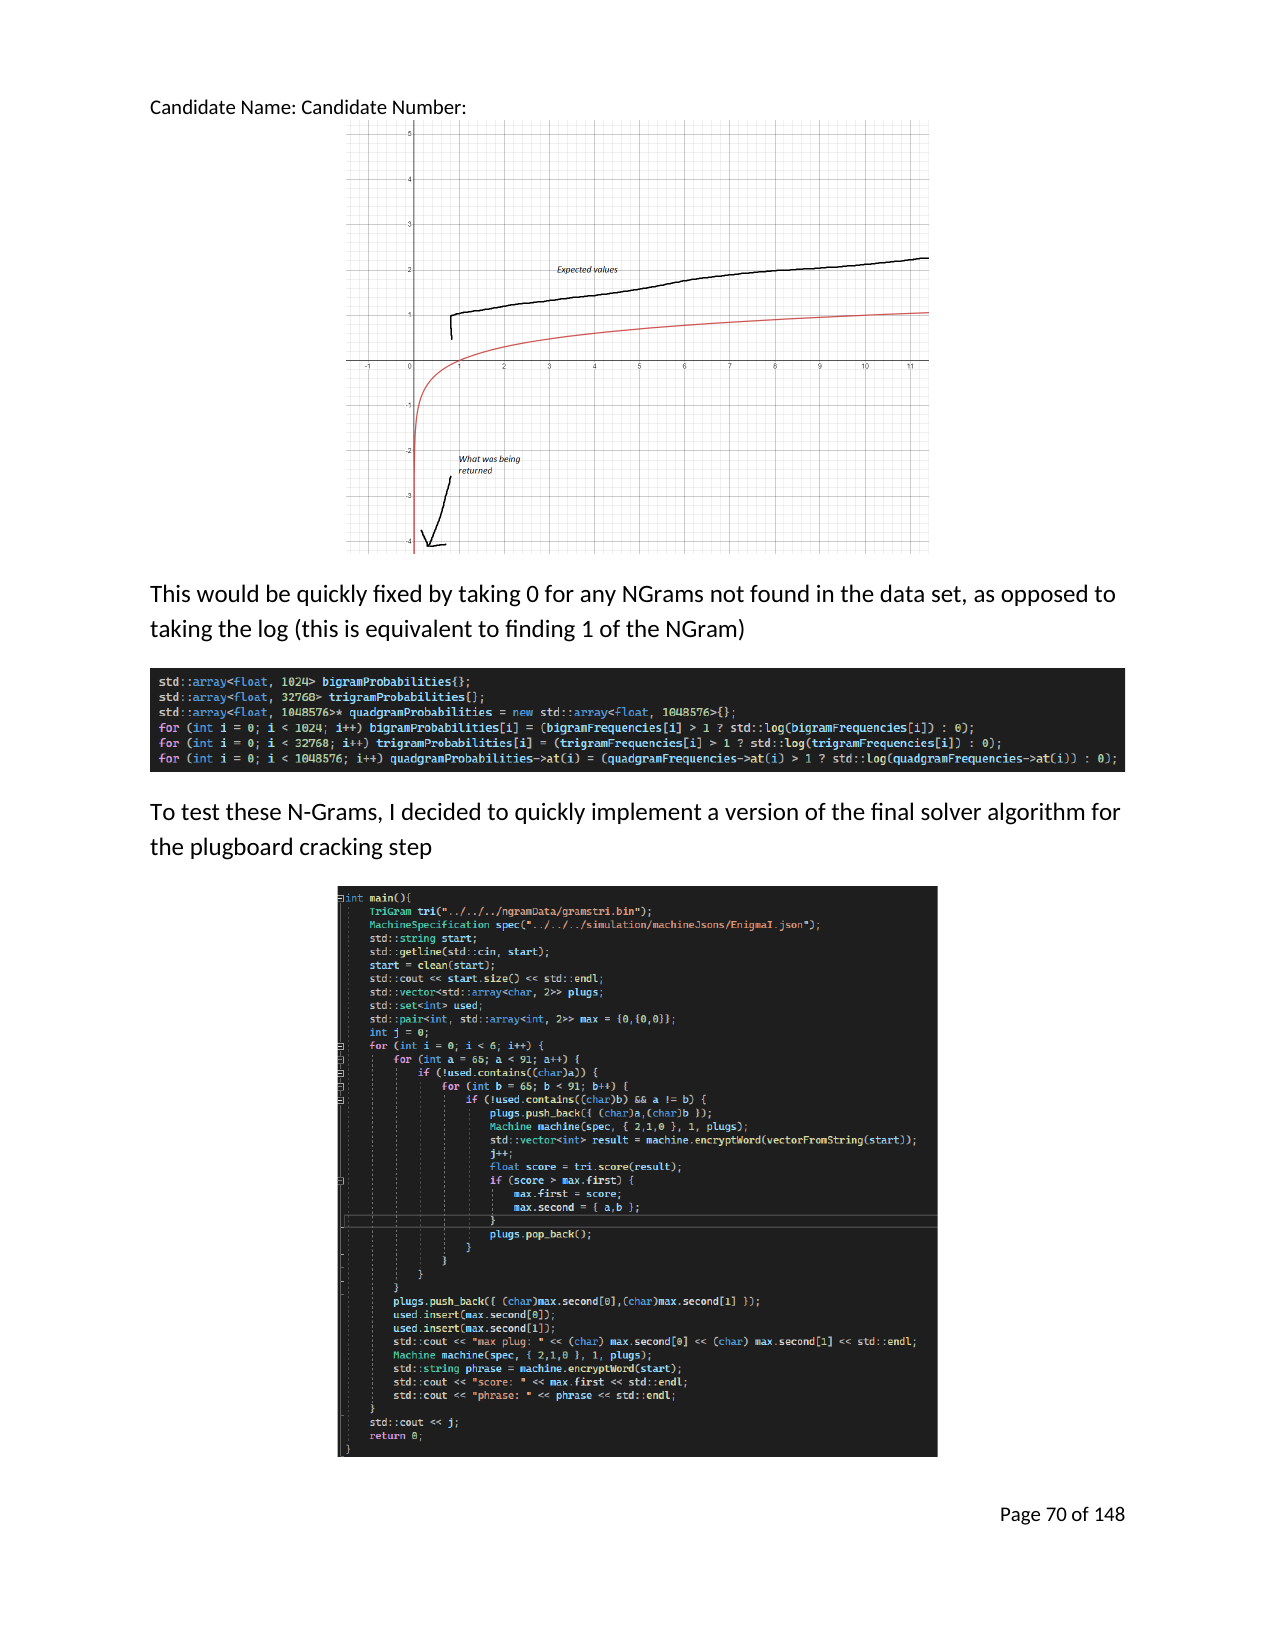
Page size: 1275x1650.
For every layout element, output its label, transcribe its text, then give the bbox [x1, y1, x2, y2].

picture [150, 668, 1125, 772]
text To test these N-Grams, I decided to quickly implement a version of the final solver algorithm for the plugboard cracking step [150, 796, 1125, 861]
picture [337, 886, 938, 1457]
text This would be quickly fixed by taking 0 for any NGrams not found in the data set, as opposed to taking the log (this is equivalent to finding 1 of the NGram) [150, 578, 1125, 643]
picture [346, 120, 929, 554]
